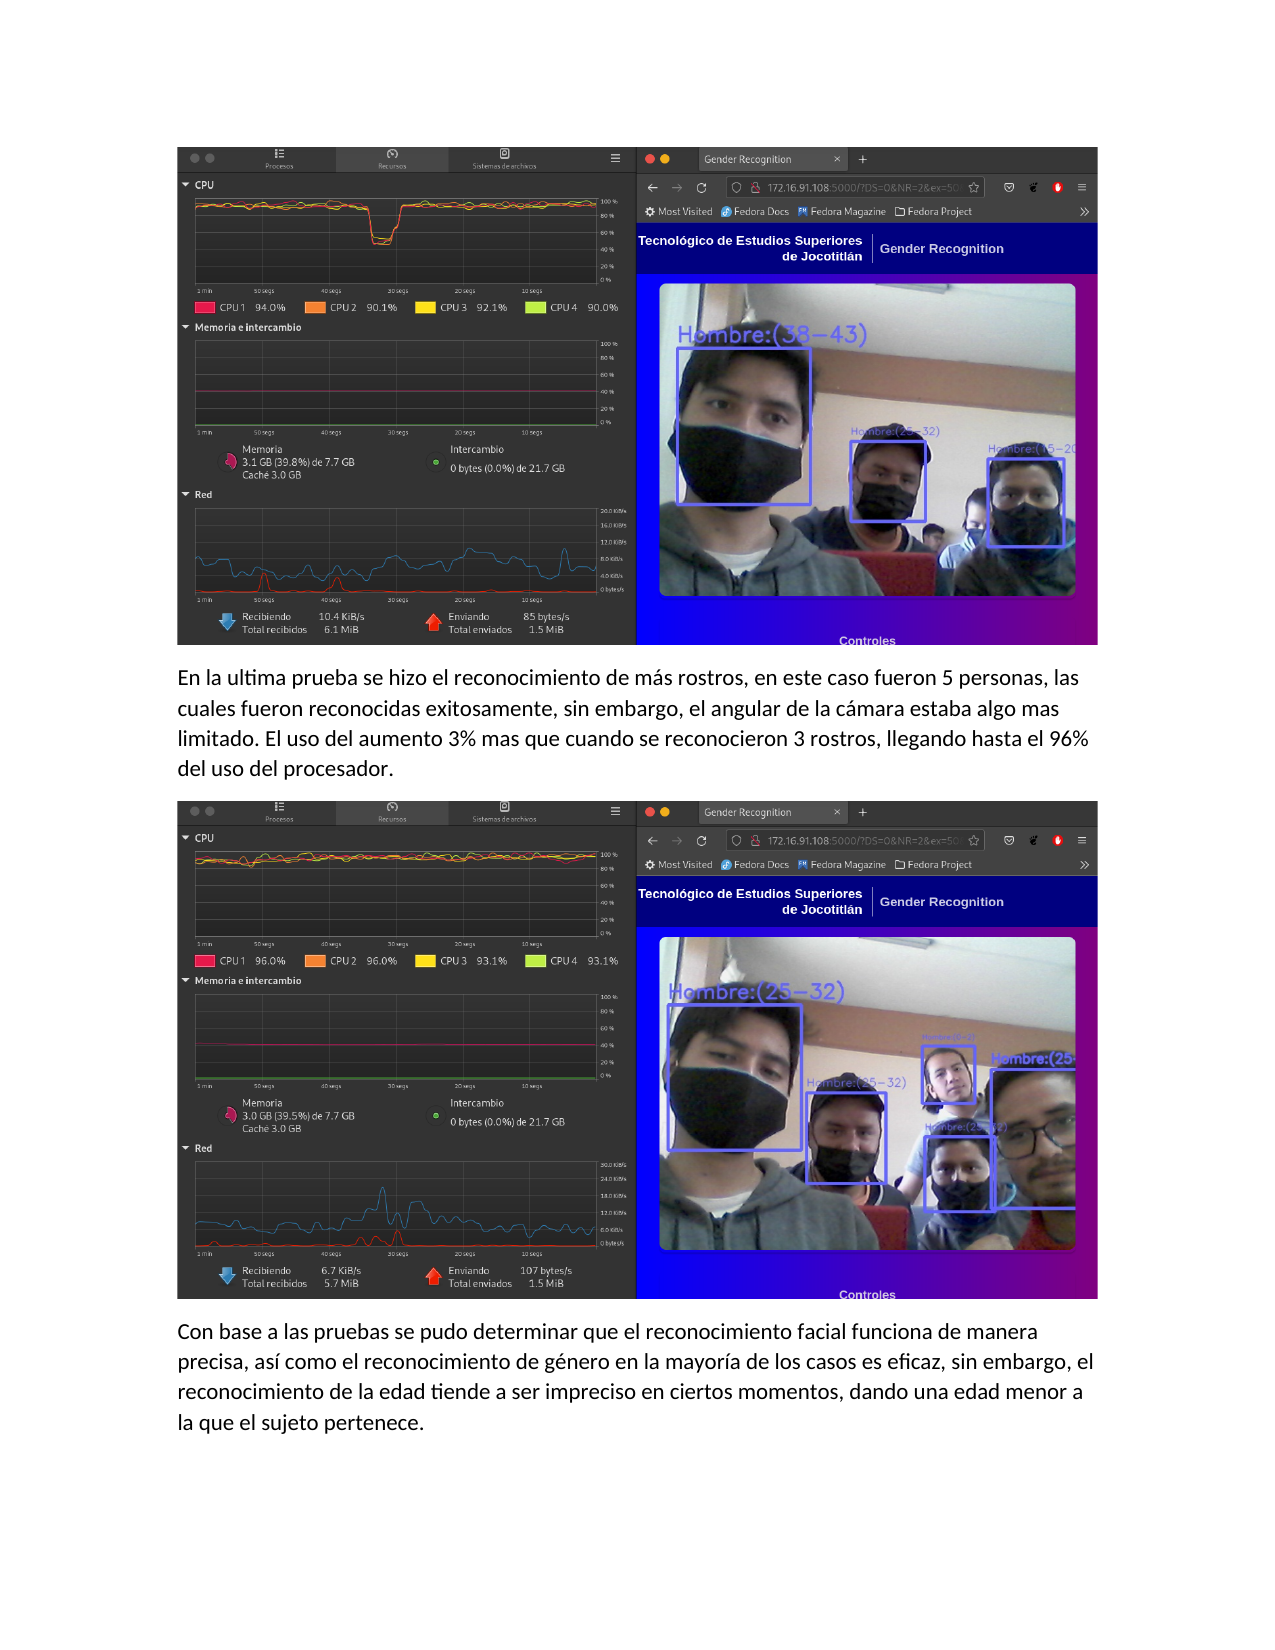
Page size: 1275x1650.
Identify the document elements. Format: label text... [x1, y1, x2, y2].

picture [177, 147, 1098, 645]
picture [177, 801, 1098, 1299]
text Con base a las pruebas se pudo determinar que el reconocimiento facial funciona de manera precisa, así como el reconocimiento de género en la mayoría de los casos es eficaz, sin embargo, el reconocimiento de la edad tiende a ser impreciso en ciertos momentos, dando una edad menor a la que el sujeto pertenece. [177, 1317, 1098, 1436]
text En la ultima prueba se hizo el reconocimiento de más rostros, en este caso fueron 5 personas, las cuales fueron reconocidas exitosamente, sin embargo, el angular de la cámara estaba algo mas limitado. El uso del aumento 3% mas que cuando se reconocieron 3 rostros, llegando hasta el 96% del uso del procesador. [177, 663, 1098, 782]
